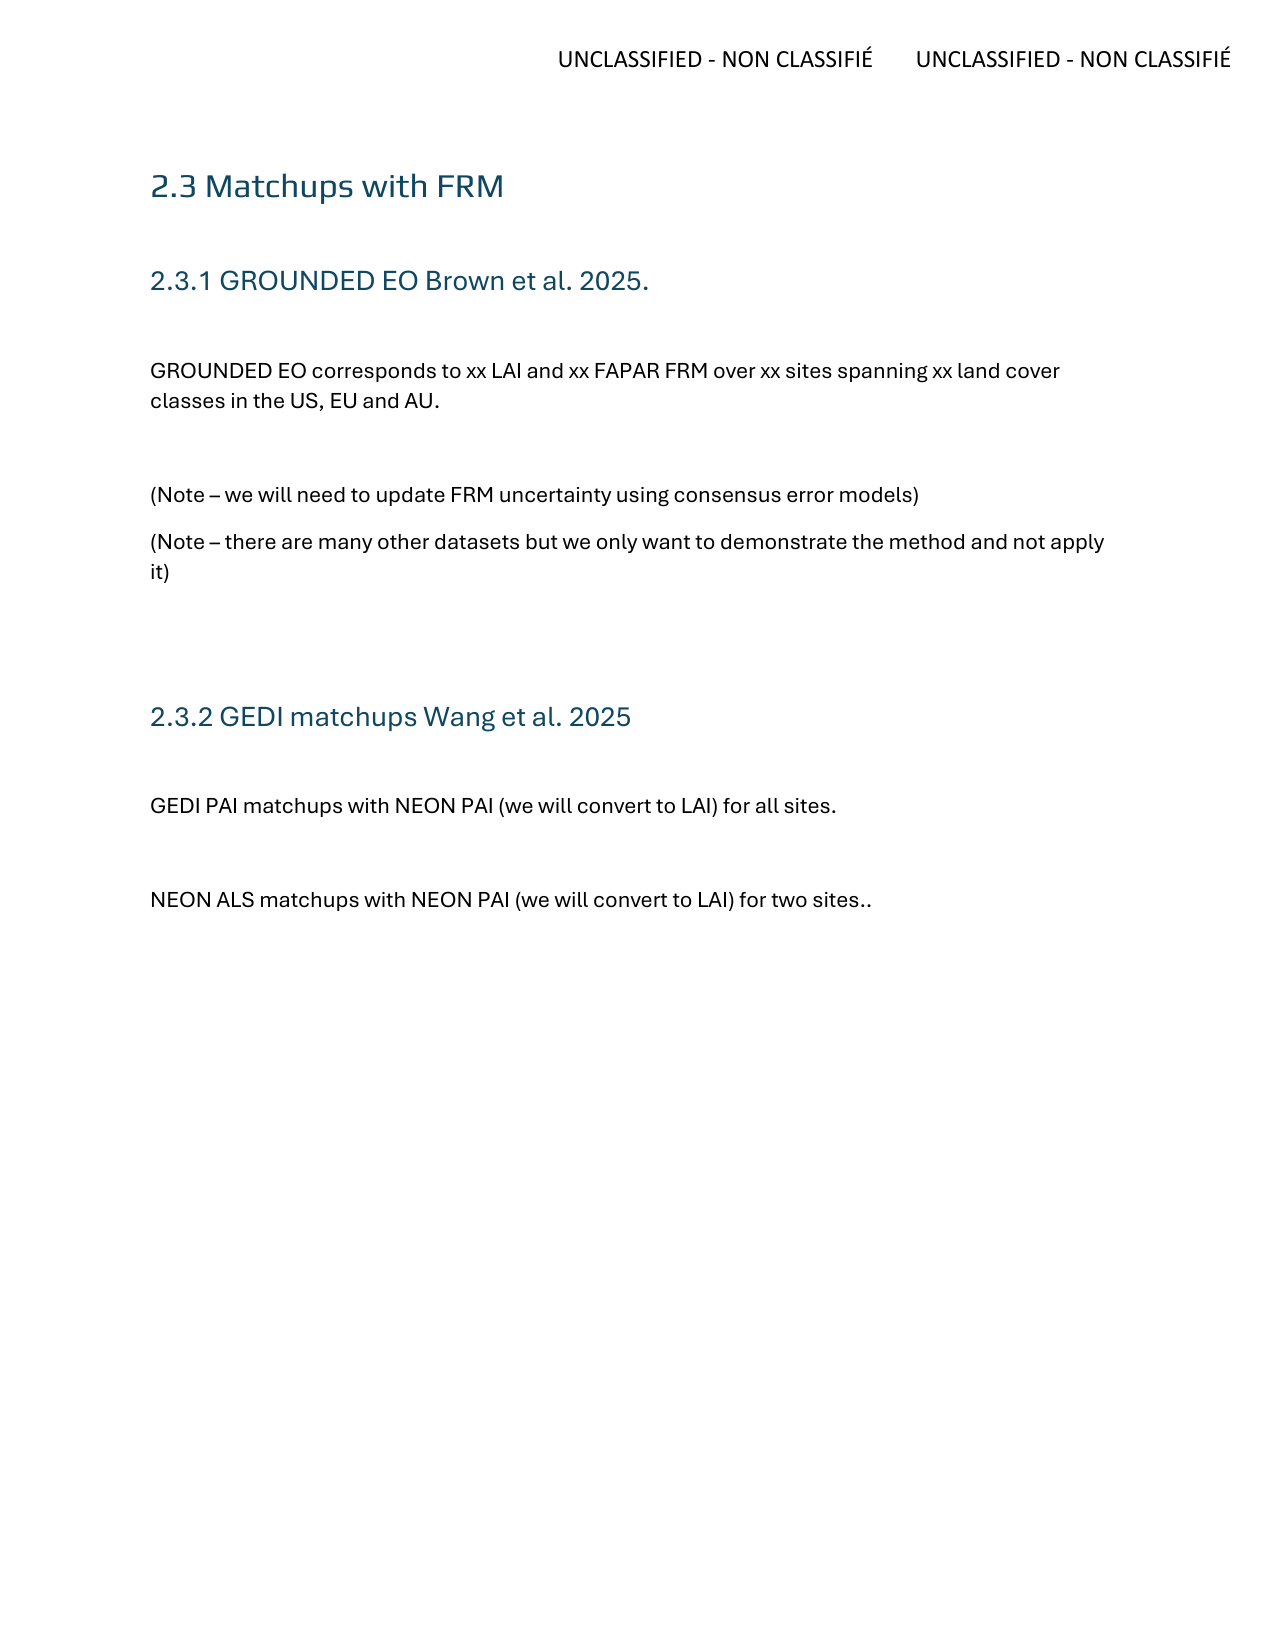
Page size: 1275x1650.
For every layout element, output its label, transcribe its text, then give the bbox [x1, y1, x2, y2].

text (Note – there are many other datasets but we only want to demonstrate the method and not apply it) [150, 528, 1125, 586]
text GEDI PAI matchups with NEON PAI (we will convert to LAI) for all sites. [150, 792, 1125, 820]
subtitle 2.3.2 GEDI matchups Wang et al. 2025 [150, 699, 1125, 734]
subtitle 2.3 Matchups with FRM [150, 167, 1125, 205]
subtitle 2.3.1 GROUNDED EO Brown et al. 2025. [150, 263, 1125, 299]
text (Note – we will need to update FRM uncertainty using consensus error models) [150, 481, 1125, 509]
text NEON ALS matchups with NEON PAI (we will convert to LAI) for two sites.. [150, 886, 1125, 914]
text GROUNDED EO corresponds to xx LAI and xx FAPAR FRM over xx sites spanning xx land cover classes in the US, EU and AU. [150, 357, 1125, 415]
